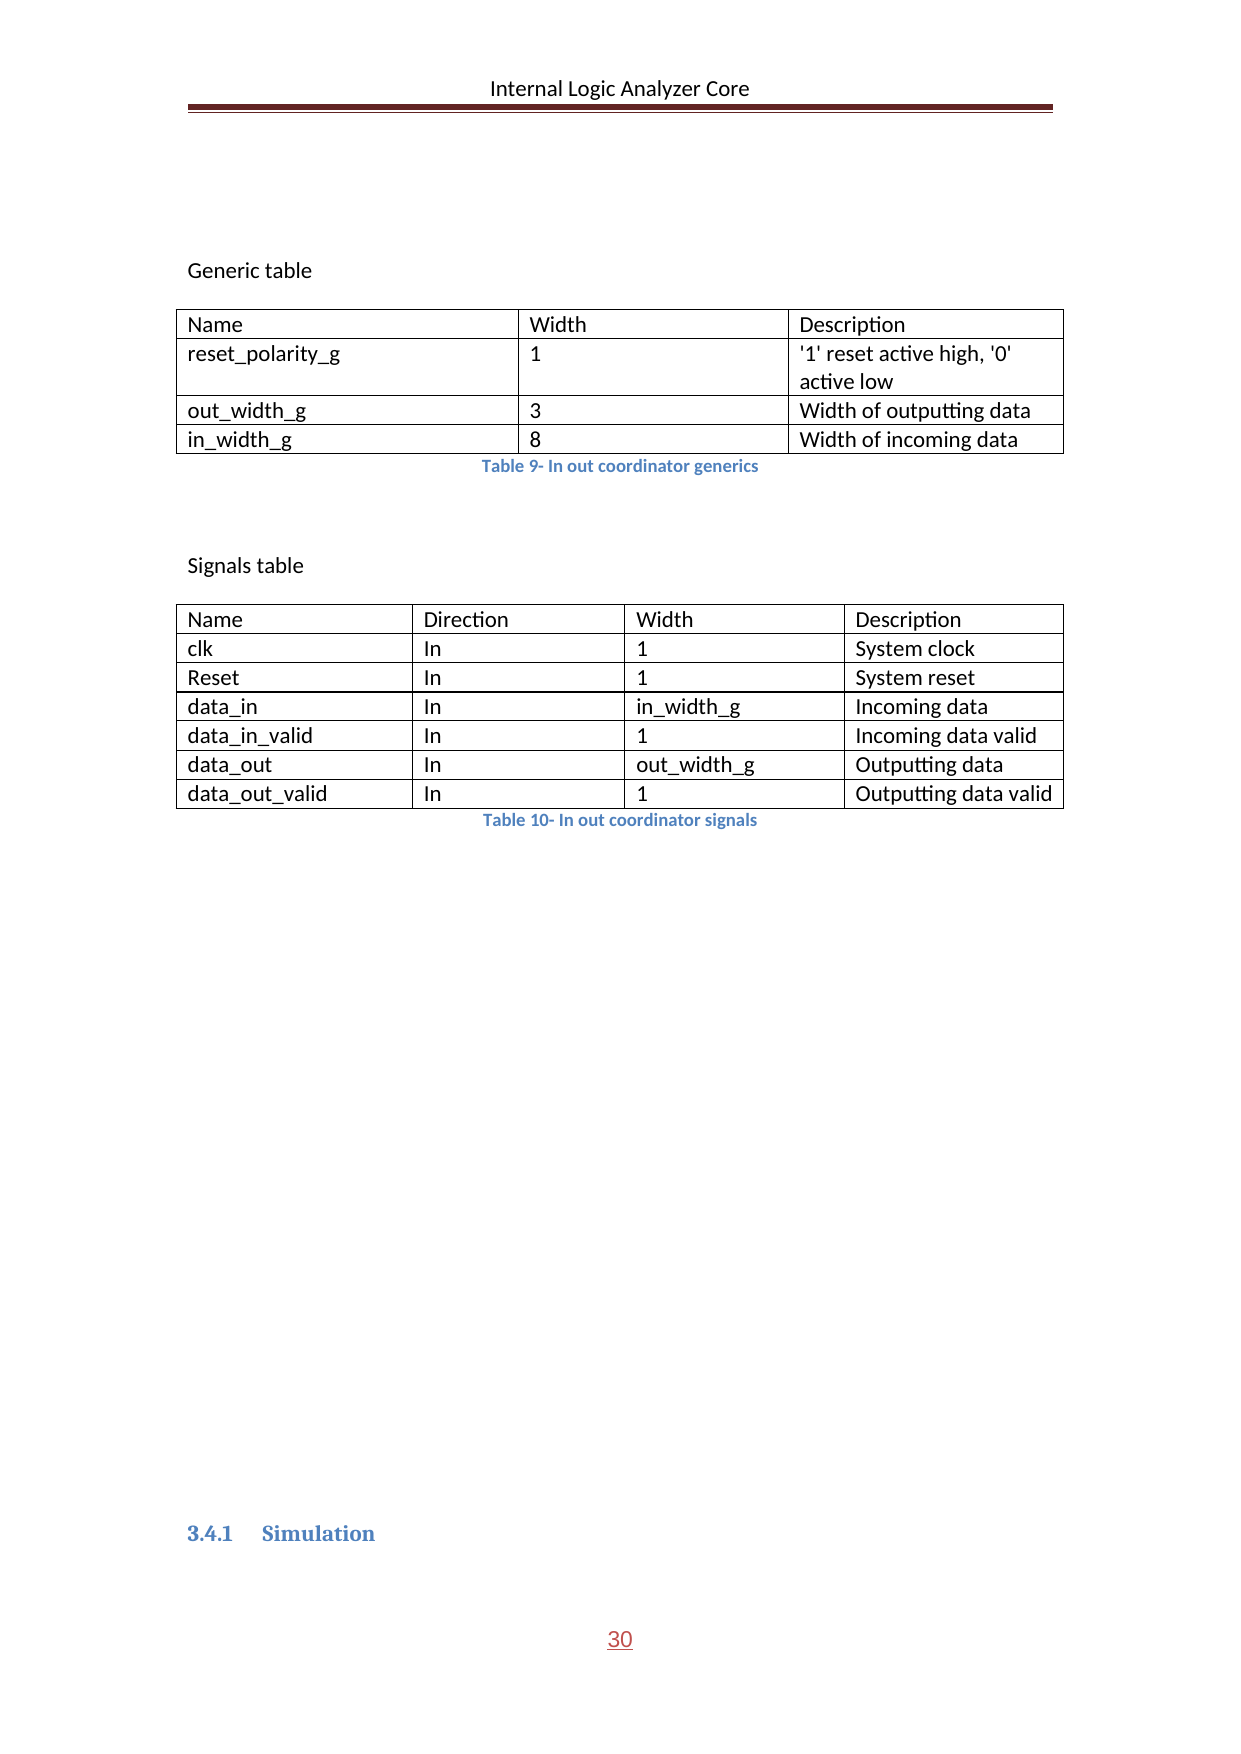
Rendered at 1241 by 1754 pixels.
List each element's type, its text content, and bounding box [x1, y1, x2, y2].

table_cell data_in [177, 693, 412, 720]
table_cell In [413, 634, 624, 662]
table_cell 1 [625, 780, 844, 808]
table_cell 1 [519, 339, 788, 395]
table_cell Reset [177, 663, 412, 691]
table_header Description [845, 605, 1063, 633]
table_cell reset_polarity_g [177, 339, 518, 395]
table_cell in_width_g [177, 425, 518, 453]
table_cell data_in_valid [177, 721, 412, 749]
subtitle 3.4.1 Simulation [187, 1521, 1053, 1547]
table_cell data_out [177, 751, 412, 778]
table_cell 1 [625, 634, 844, 662]
table_cell in_width_g [625, 693, 844, 720]
table_cell System reset [845, 663, 1063, 691]
table_cell 8 [519, 425, 788, 453]
table_header Width [625, 605, 844, 633]
table_cell Outputting data valid [845, 780, 1063, 808]
table_cell Width of outputting data [789, 396, 1063, 424]
table_cell Outputting data [845, 751, 1063, 778]
table_cell 3 [519, 396, 788, 424]
table_cell System clock [845, 634, 1063, 662]
table_cell '1' reset active high, '0' active low [789, 339, 1063, 395]
text Signals table [187, 551, 1053, 579]
table_header Name [177, 605, 412, 633]
table_cell Incoming data valid [845, 721, 1063, 749]
table_header Description [789, 310, 1063, 338]
table_cell out_width_g [625, 751, 844, 778]
table_header Width [519, 310, 788, 338]
table_cell In [413, 780, 624, 808]
text Generic table [187, 256, 1053, 284]
table_cell Width of incoming data [789, 425, 1063, 453]
table_cell out_width_g [177, 396, 518, 424]
table_header Name [177, 310, 518, 338]
table_cell data_out_valid [177, 780, 412, 808]
table_cell In [413, 663, 624, 691]
table_cell In [413, 721, 624, 749]
table_cell In [413, 751, 624, 778]
table_cell 1 [625, 721, 844, 749]
table_header Direction [413, 605, 624, 633]
table_cell Incoming data [845, 693, 1063, 720]
table_cell clk [177, 634, 412, 662]
table_cell 1 [625, 663, 844, 691]
table_cell In [413, 693, 624, 720]
